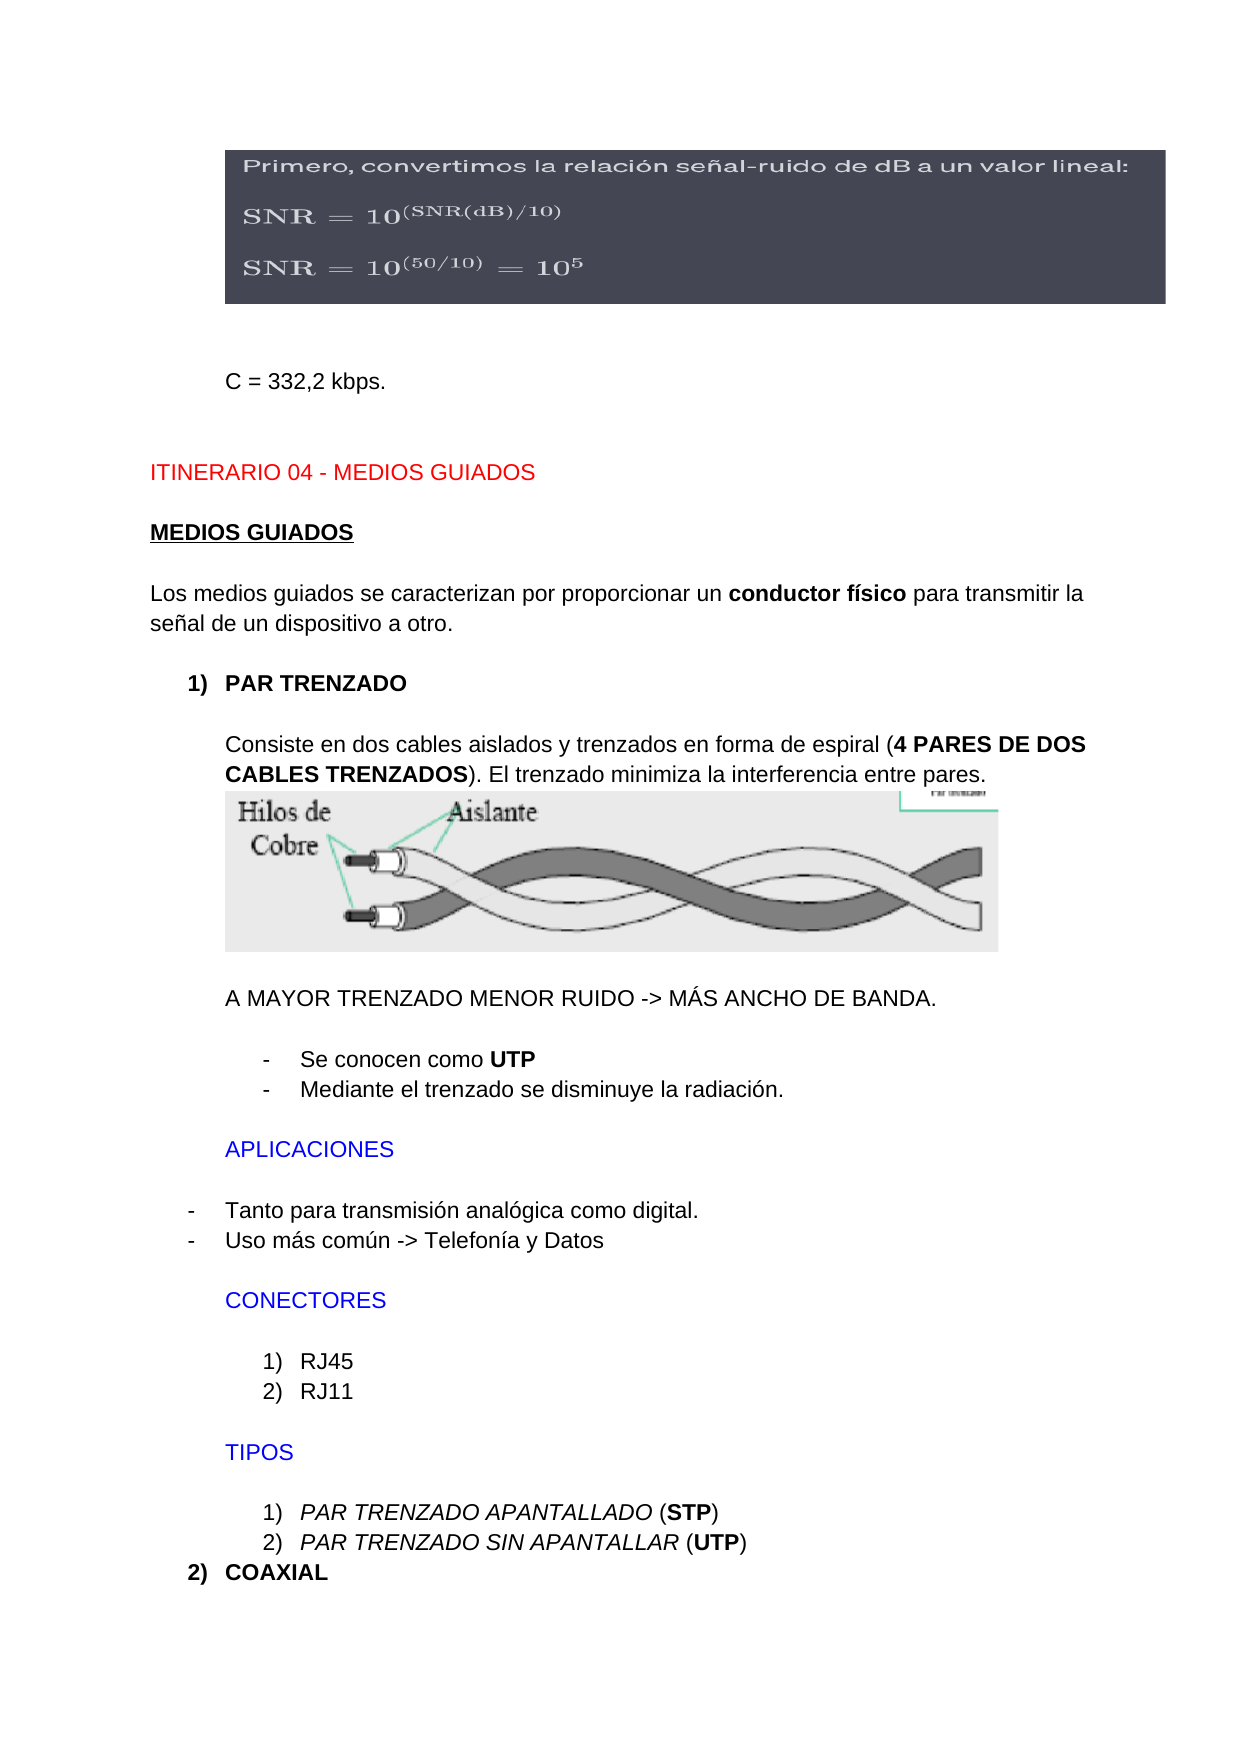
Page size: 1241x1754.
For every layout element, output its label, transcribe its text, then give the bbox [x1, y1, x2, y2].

text A MAYOR TRENZADO MENOR RUIDO -> MÁS ANCHO DE BANDA. [225, 985, 1090, 1012]
list RJ11 [262, 1378, 1090, 1404]
text CONECTORES [150, 1287, 1090, 1314]
list Se conocen como UTP [262, 1046, 1090, 1072]
text APLICACIONES [150, 1136, 1090, 1163]
list PAR TRENZADO [187, 670, 1090, 697]
text TIPOS [150, 1438, 1090, 1465]
picture [225, 150, 1166, 304]
text ITINERARIO 04 - MEDIOS GUIADOS [150, 459, 1090, 485]
list COAXIAL [187, 1559, 1090, 1586]
list PAR TRENZADO APANTALLADO (STP) [262, 1499, 1090, 1525]
picture [225, 791, 999, 952]
list Mediante el trenzado se disminuye la radiación. [262, 1076, 1090, 1102]
list PAR TRENZADO SIN APANTALLAR (UTP) [262, 1529, 1090, 1555]
text Consiste en dos cables aislados y trenzados en forma de espiral (4 PARES DE DOS CABLES TRENZADOS). El trenzado minimiza la interferencia entre pares. [225, 731, 1090, 787]
list Uso más común -> Telefonía y Datos [187, 1227, 1090, 1253]
list Tanto para transmisión analógica como digital. [187, 1197, 1090, 1223]
text C = 332,2 kbps. [225, 368, 1090, 394]
text MEDIOS GUIADOS [150, 519, 1090, 546]
text Los medios guiados se caracterizan por proporcionar un conductor físico para transmitir la señal de un dispositivo a otro. [150, 579, 1090, 636]
list RJ45 [262, 1348, 1090, 1374]
